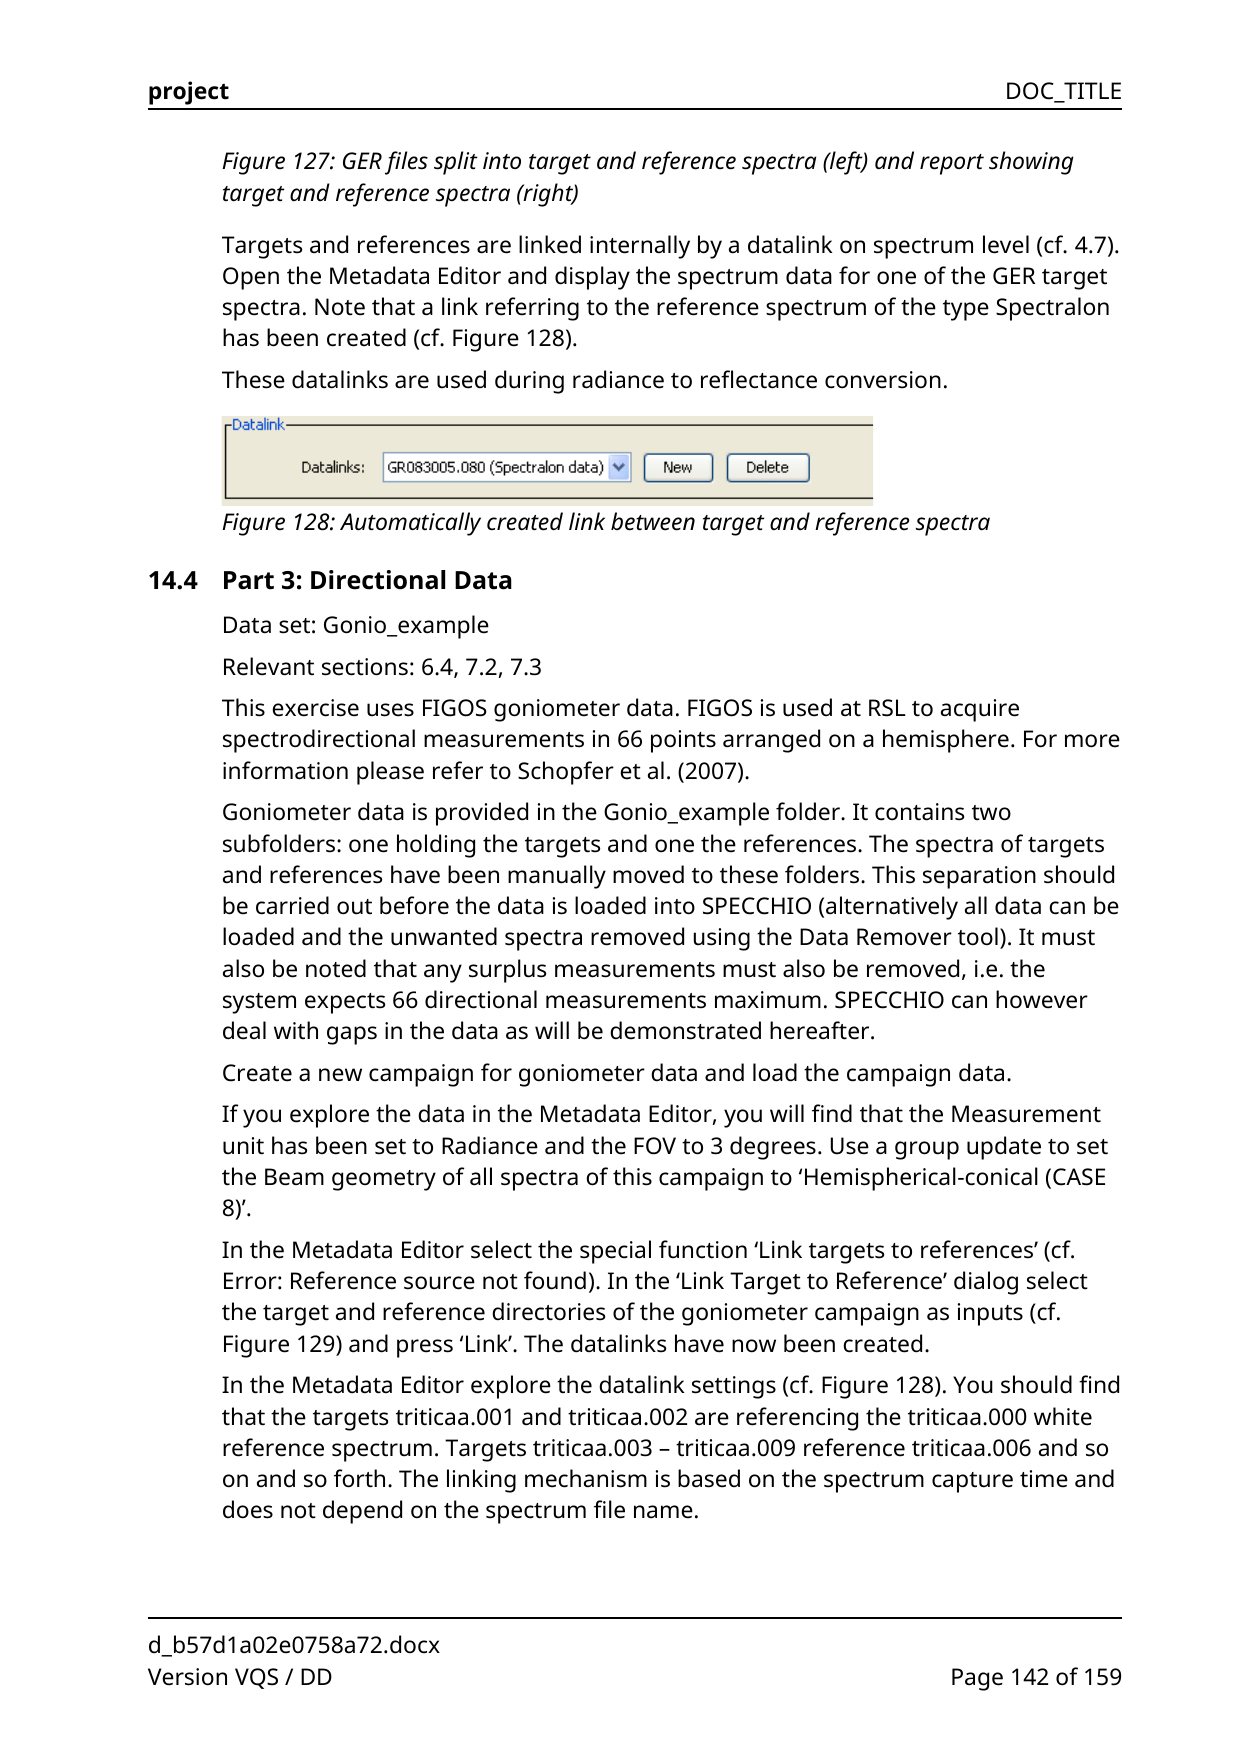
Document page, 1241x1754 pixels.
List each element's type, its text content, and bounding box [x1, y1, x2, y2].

picture [221, 416, 874, 506]
subtitle Part 3: Directional Data [148, 562, 1122, 596]
text This exercise uses FIGOS goniometer data. FIGOS is used at RSL to acquire spectrodirectional measurements in 66 points arranged on a hemisphere. For more information please refer to Schopfer et al. (2007). [222, 692, 1122, 786]
text Data set: Gonio_example [222, 609, 1122, 640]
text Goniometer data is provided in the Gonio_example folder. It contains two subfolders: one holding the targets and one the references. The spectra of targets and references have been manually moved to these folders. This separation should be carried out before the data is loaded into SPECCHIO (alternatively all data can be loaded and the unwanted spectra removed using the Data Remover tool). It must also be noted that any surplus measurements must also be removed, i.e. the system expects 66 directional measurements maximum. SPECCHIO can however deal with gaps in the data as will be demonstrated hereafter. [222, 796, 1122, 1046]
text Create a new campaign for goniometer data and load the campaign data. [222, 1057, 1122, 1088]
text These datalinks are used during radiance to reflectance conversion. [222, 364, 1122, 395]
text If you explore the data in the Metadata Editor, you will find that the Measurement unit has been set to Radiance and the FOV to 3 degrees. Use a group update to set the Beam geometry of all spectra of this campaign to ‘Hemispherical-conical (CASE 8)’. [222, 1098, 1122, 1223]
